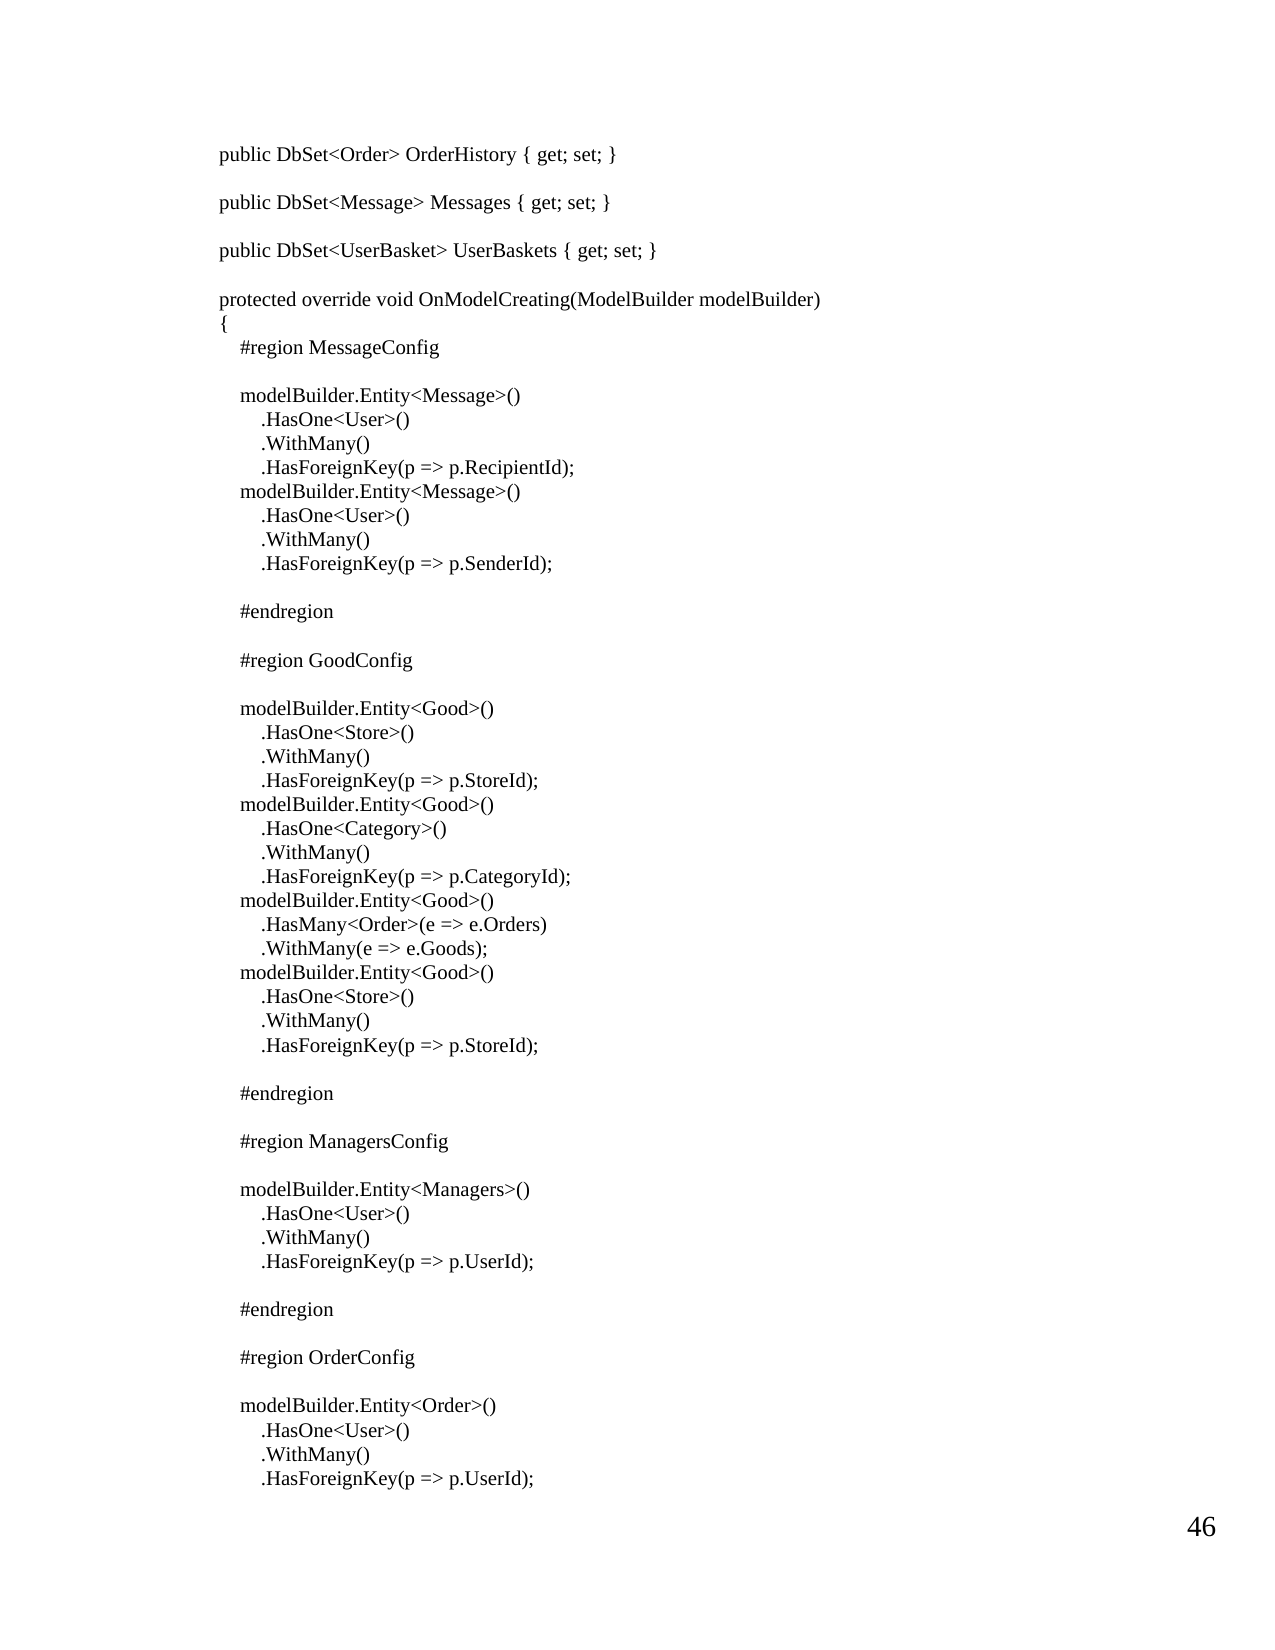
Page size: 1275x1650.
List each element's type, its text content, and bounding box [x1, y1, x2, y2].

text { [177, 311, 1216, 335]
text .HasOne<User>() [177, 1201, 1216, 1225]
text .WithMany() [177, 527, 1216, 551]
text #region MessageConfig [177, 335, 1216, 359]
text modelBuilder.Entity<Order>() [177, 1393, 1216, 1417]
text public DbSet<Order> OrderHistory { get; set; } [177, 142, 1216, 166]
text modelBuilder.Entity<Good>() [177, 888, 1216, 912]
text .HasForeignKey(p => p.StoreId); [177, 768, 1216, 792]
text #endregion [177, 1297, 1216, 1321]
text modelBuilder.Entity<Message>() [177, 479, 1216, 503]
text .HasForeignKey(p => p.CategoryId); [177, 864, 1216, 888]
text #region OrderConfig [177, 1345, 1216, 1369]
text #region GoodConfig [177, 647, 1216, 672]
text #endregion [177, 599, 1216, 623]
text .HasOne<Store>() [177, 720, 1216, 744]
text .HasOne<Category>() [177, 816, 1216, 840]
text public DbSet<Message> Messages { get; set; } [177, 190, 1216, 214]
text modelBuilder.Entity<Good>() [177, 792, 1216, 816]
text .HasForeignKey(p => p.UserId); [177, 1249, 1216, 1273]
text modelBuilder.Entity<Message>() [177, 383, 1216, 407]
text #region ManagersConfig [177, 1129, 1216, 1153]
text .WithMany() [177, 1442, 1216, 1466]
text modelBuilder.Entity<Good>() [177, 696, 1216, 720]
text .HasOne<User>() [177, 407, 1216, 431]
text protected override void OnModelCreating(ModelBuilder modelBuilder) [177, 287, 1216, 311]
text .WithMany() [177, 1225, 1216, 1249]
text .HasForeignKey(p => p.StoreId); [177, 1032, 1216, 1057]
text #endregion [177, 1081, 1216, 1105]
text modelBuilder.Entity<Good>() [177, 960, 1216, 984]
text .HasMany<Order>(e => e.Orders) [177, 912, 1216, 936]
text .WithMany() [177, 1008, 1216, 1032]
text .WithMany() [177, 744, 1216, 768]
text .HasForeignKey(p => p.RecipientId); [177, 455, 1216, 479]
text .HasForeignKey(p => p.SenderId); [177, 551, 1216, 575]
text .HasOne<Store>() [177, 984, 1216, 1008]
text .WithMany() [177, 840, 1216, 864]
text .HasForeignKey(p => p.UserId); [177, 1466, 1216, 1490]
text modelBuilder.Entity<Managers>() [177, 1177, 1216, 1201]
text .WithMany() [177, 431, 1216, 455]
text public DbSet<UserBasket> UserBaskets { get; set; } [177, 238, 1216, 262]
text .WithMany(e => e.Goods); [177, 936, 1216, 960]
text .HasOne<User>() [177, 1417, 1216, 1442]
text .HasOne<User>() [177, 503, 1216, 527]
